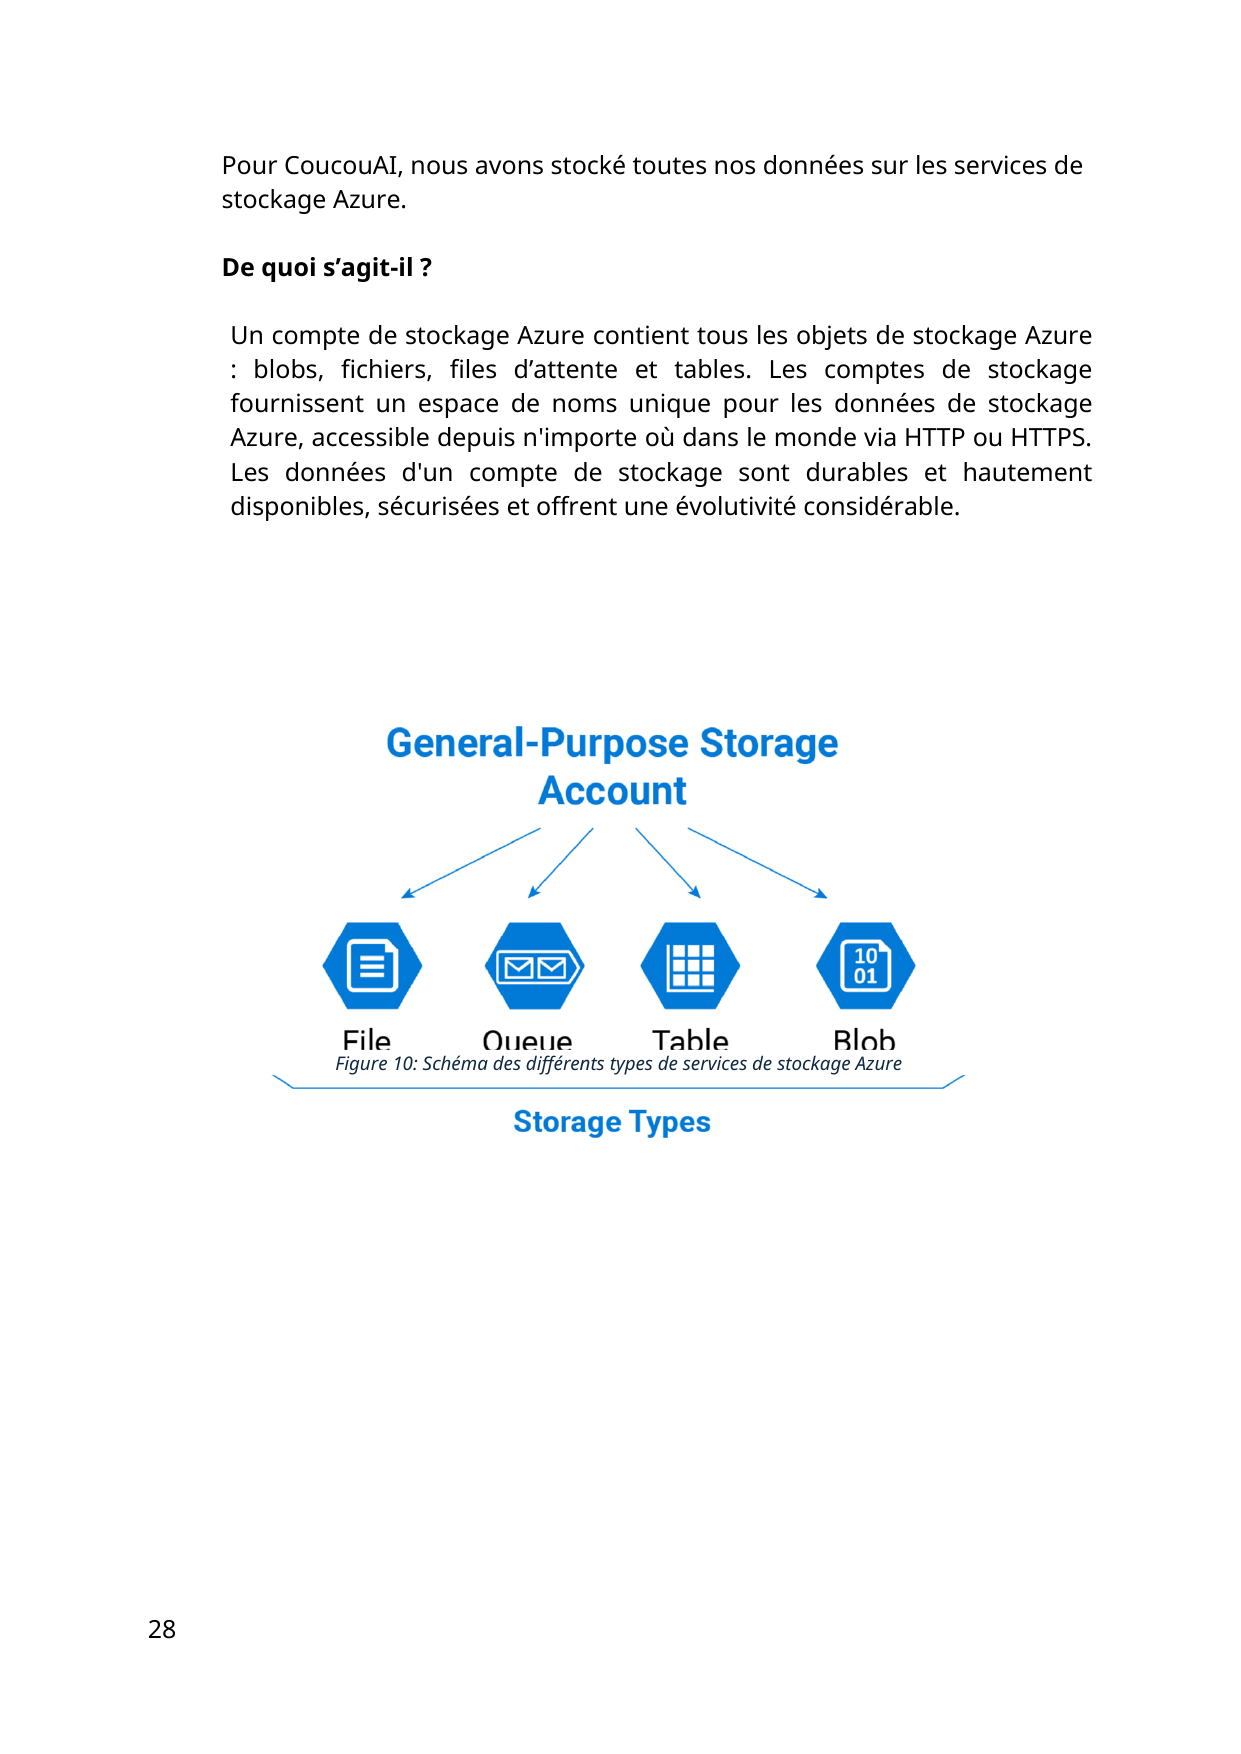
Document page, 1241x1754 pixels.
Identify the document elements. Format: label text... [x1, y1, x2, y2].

text Pour CoucouAI, nous avons stocké toutes nos données sur les services de stockage Azure. [221, 148, 1093, 216]
text De quoi s’agit-il ? [221, 250, 1093, 284]
picture [220, 1076, 1020, 1157]
text Un compte de stockage Azure contient tous les objets de stockage Azure : blobs, fichiers, files d’attente et tables. Les comptes de stockage fournissent un espace de noms unique pour les données de stockage Azure, accessible depuis n'importe où dans le monde via HTTP ou HTTPS. Les données d'un compte de stockage sont durables et hautement disponibles, sécurisées et offrent une évolutivité considérable. [230, 318, 1093, 522]
picture [220, 684, 1020, 1049]
